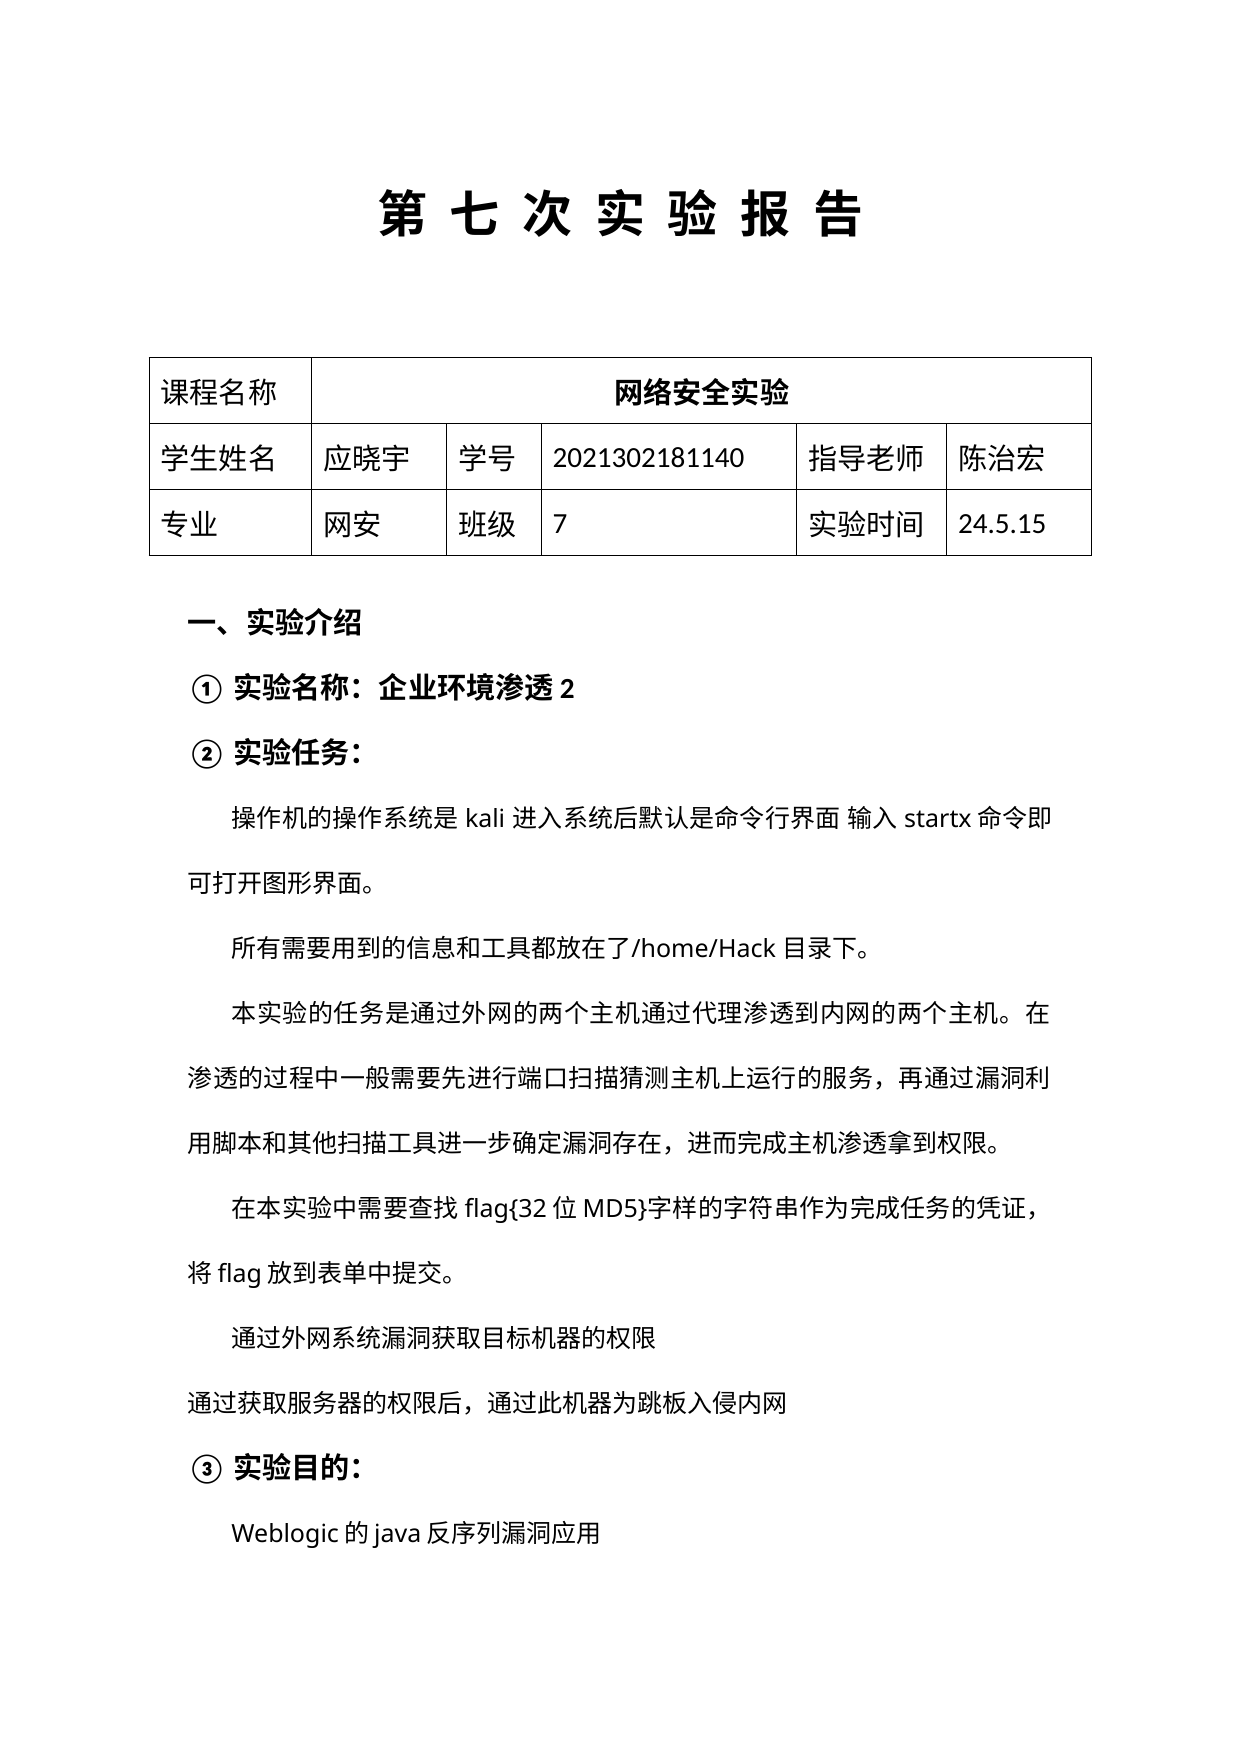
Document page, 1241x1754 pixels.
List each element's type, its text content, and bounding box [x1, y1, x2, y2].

table_cell 应晓宇 [312, 424, 446, 489]
list 实验目的： [187, 1434, 1053, 1499]
list 所有需要用到的信息和工具都放在了/home/Hack 目录下。 [187, 914, 1053, 979]
list 操作机的操作系统是kali 进入系统后默认是命令行界面 输入startx命令即可打开图形界面。 [187, 784, 1053, 914]
table_cell 网安 [312, 490, 446, 555]
table_cell 学生姓名 [150, 424, 311, 489]
table_cell 学号 [447, 424, 541, 489]
table_header 网络安全实验 [312, 358, 1091, 423]
list 实验介绍 [187, 589, 1053, 654]
table_cell 专业 [150, 490, 311, 555]
table_cell 指导老师 [797, 424, 946, 489]
list 实验任务： [187, 719, 1053, 784]
list 通过获取服务器的权限后，通过此机器为跳板入侵内网 [187, 1369, 1053, 1434]
list Weblogic的java反序列漏洞应用 [187, 1499, 1053, 1564]
list 实验名称：企业环境渗透2 [187, 654, 1053, 719]
table_cell 7 [542, 490, 796, 555]
list 在本实验中需要查找flag{32位MD5}字样的字符串作为完成任务的凭证，将flag放到表单中提交。 [187, 1174, 1053, 1304]
text 第 七 次 实 验 报 告 [187, 162, 1053, 259]
table_cell 2021302181140 [542, 424, 796, 489]
table_header 课程名称 [150, 358, 311, 423]
table_cell 陈治宏 [947, 424, 1091, 489]
table_cell 实验时间 [797, 490, 946, 555]
list 通过外网系统漏洞获取目标机器的权限 [187, 1304, 1053, 1369]
table_cell 24.5.15 [947, 490, 1091, 555]
table_cell 班级 [447, 490, 541, 555]
list 本实验的任务是通过外网的两个主机通过代理渗透到内网的两个主机。在渗透的过程中一般需要先进行端口扫描猜测主机上运行的服务，再通过漏洞利用脚本和其他扫描工具进一步确定漏洞存在，进而完成主机渗透拿到权限。 [187, 979, 1053, 1174]
